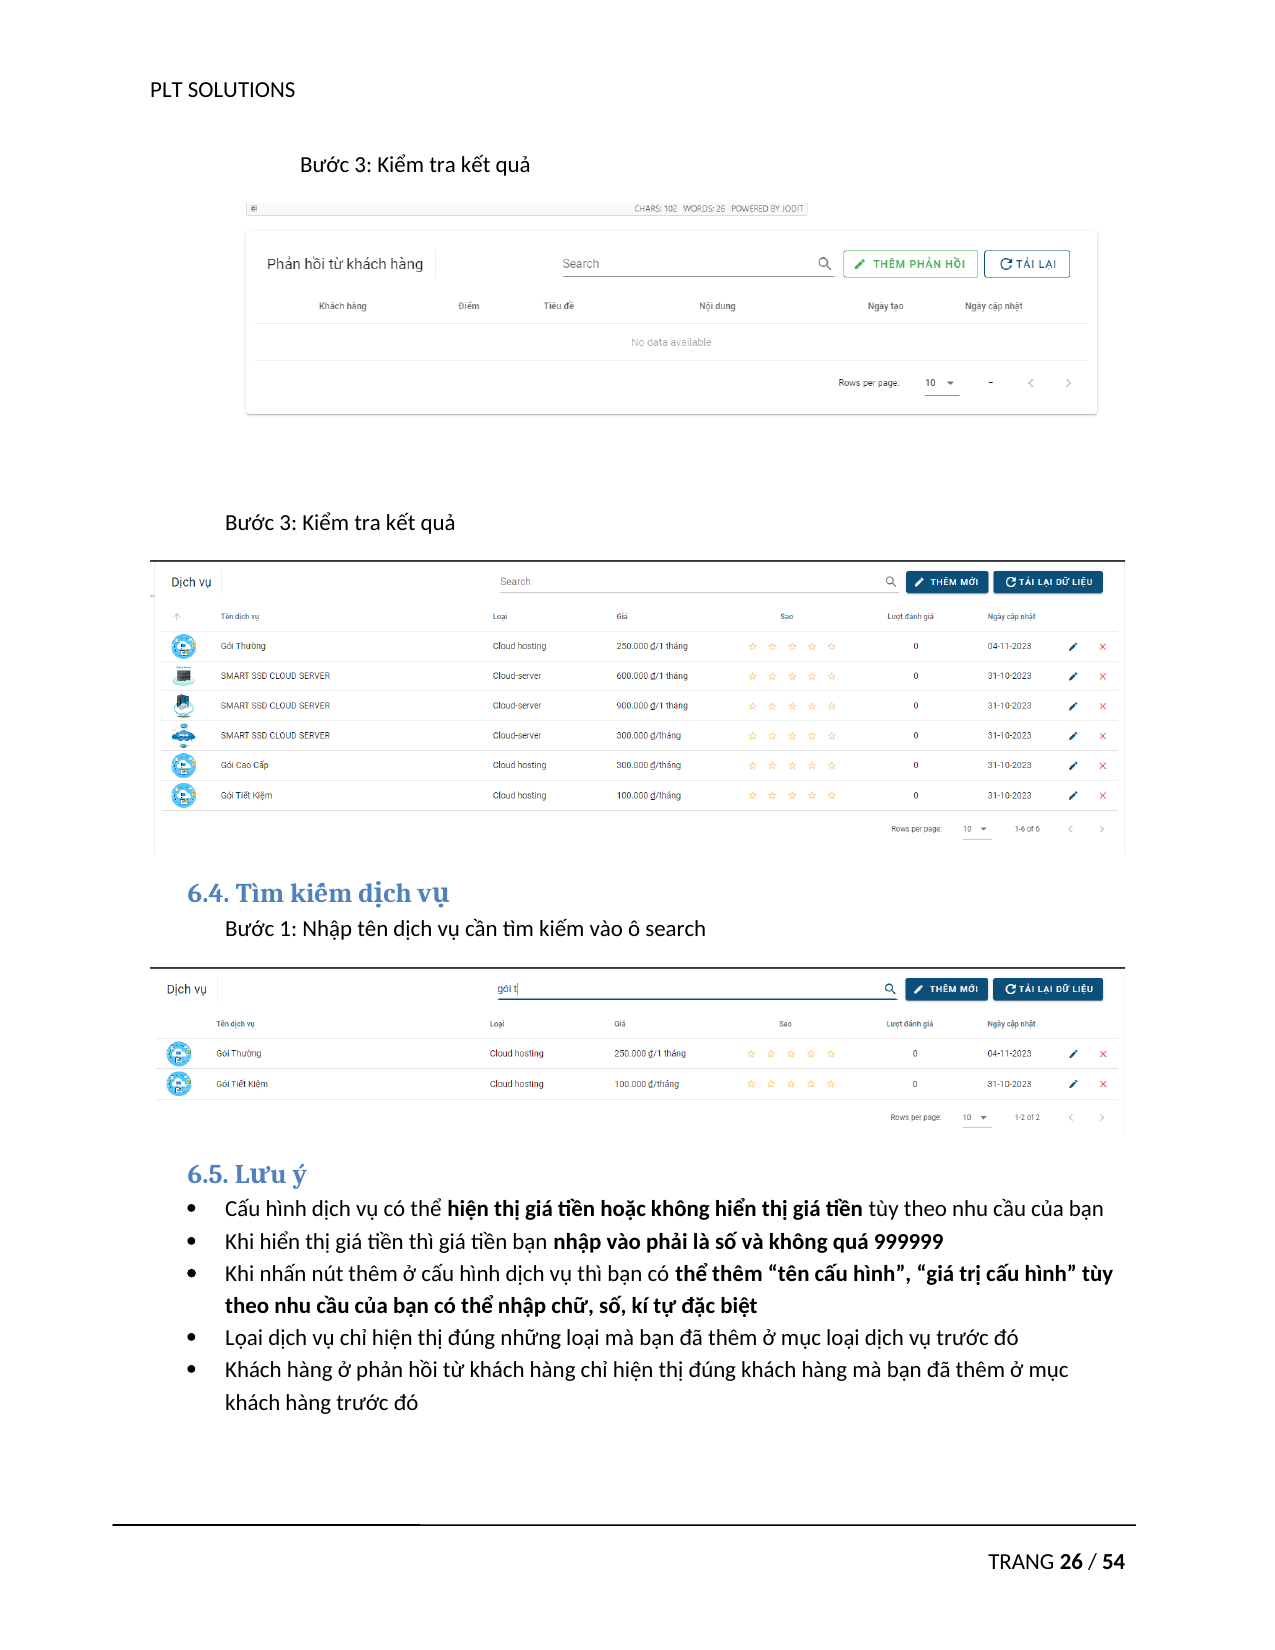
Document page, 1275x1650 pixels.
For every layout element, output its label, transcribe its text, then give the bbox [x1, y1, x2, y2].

picture [150, 203, 1125, 430]
list Cấu hình dịch vụ có thể hiện thị giá tiền hoặc không hiển thị giá tiền tùy theo nhu cầu của bạn [187, 1194, 1125, 1223]
text Bước 3: Kiểm tra kết quả [150, 150, 1125, 178]
list Khi nhấn nút thêm ở cấu hình dịch vụ thì bạn có thể thêm “tên cấu hình”, “giá trị cấu hình” tùy theo nhu cầu của bạn có thể nhập chữ, số, kí tự đặc biệt [187, 1259, 1125, 1319]
picture [150, 967, 1125, 1134]
text Bước 1: Nhập tên dịch vụ cần tìm kiếm vào ô search [225, 914, 1125, 942]
list Khi hiển thị giá tiền thì giá tiền bạn nhập vào phải là số và không quá 999999 [187, 1227, 1125, 1255]
list Lọai dịch vụ chỉ hiện thị đúng những loại mà bạn đã thêm ở mục loại dịch vụ trước đó [187, 1323, 1125, 1351]
list Khách hàng ở phản hồi từ khách hàng chỉ hiện thị đúng khách hàng mà bạn đã thêm ở mục khách hàng trước đó [187, 1356, 1125, 1416]
text Bước 3: Kiểm tra kết quả [150, 508, 1125, 536]
subtitle Lưu ý [187, 1159, 1125, 1190]
subtitle Tìm kiếm dịch vụ [187, 878, 1125, 910]
picture [150, 560, 1125, 854]
